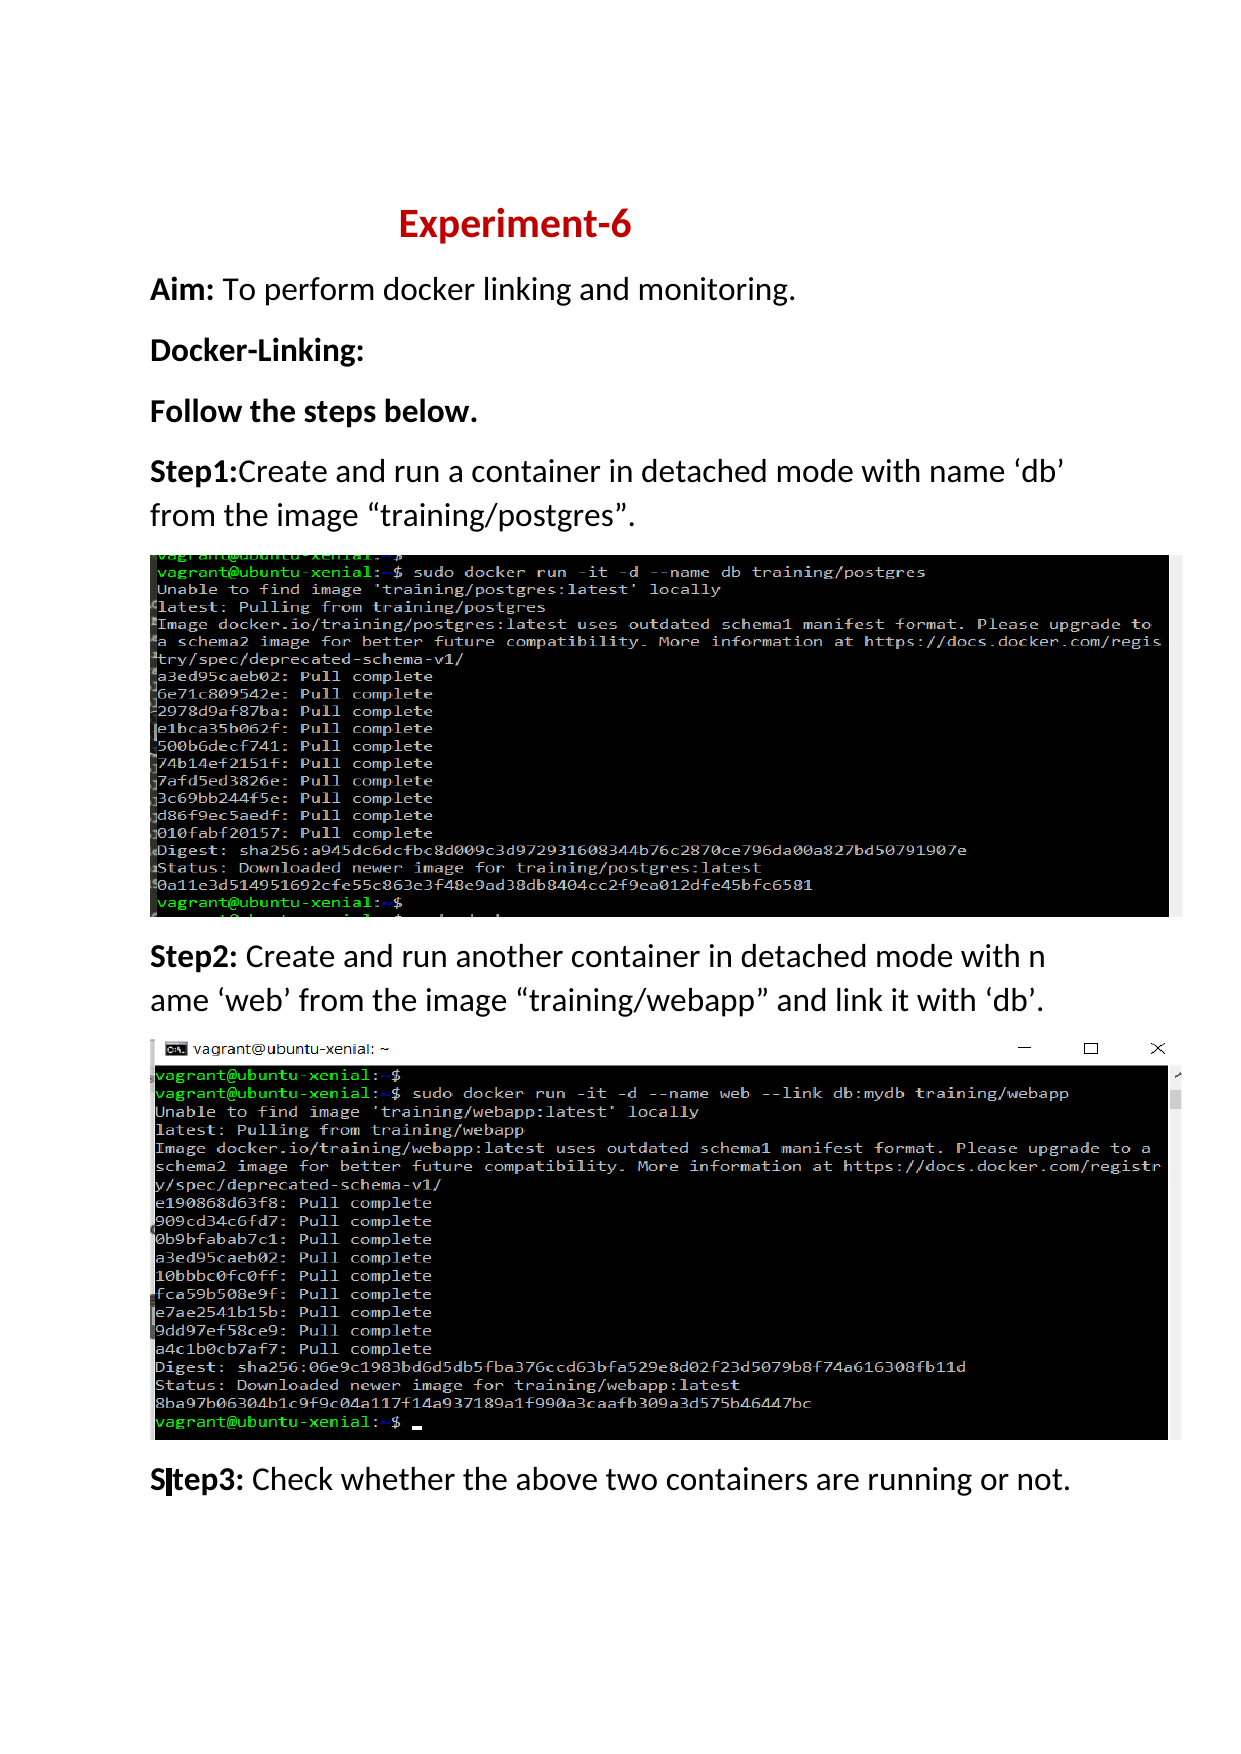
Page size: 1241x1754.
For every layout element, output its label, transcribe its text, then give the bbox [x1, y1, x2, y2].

text Step1:Create and run a container in detached mode with name ‘db’ from the image “training/postgres”. [150, 450, 1090, 535]
picture [150, 555, 1183, 917]
text Follow the steps below. [150, 390, 1090, 430]
text Aim: To perform docker linking and monitoring. [150, 268, 1090, 309]
text Docker-Linking: [150, 329, 1090, 370]
text Step2: Create and run another container in detached mode with n ame ‘web’ from the image “training/webapp” and link it with ‘db’. [150, 935, 1090, 1020]
picture [150, 1039, 1182, 1440]
text Experiment-6 [150, 197, 1090, 248]
text S tep3: Check whether the above two containers are running or not. [150, 1458, 1090, 1499]
